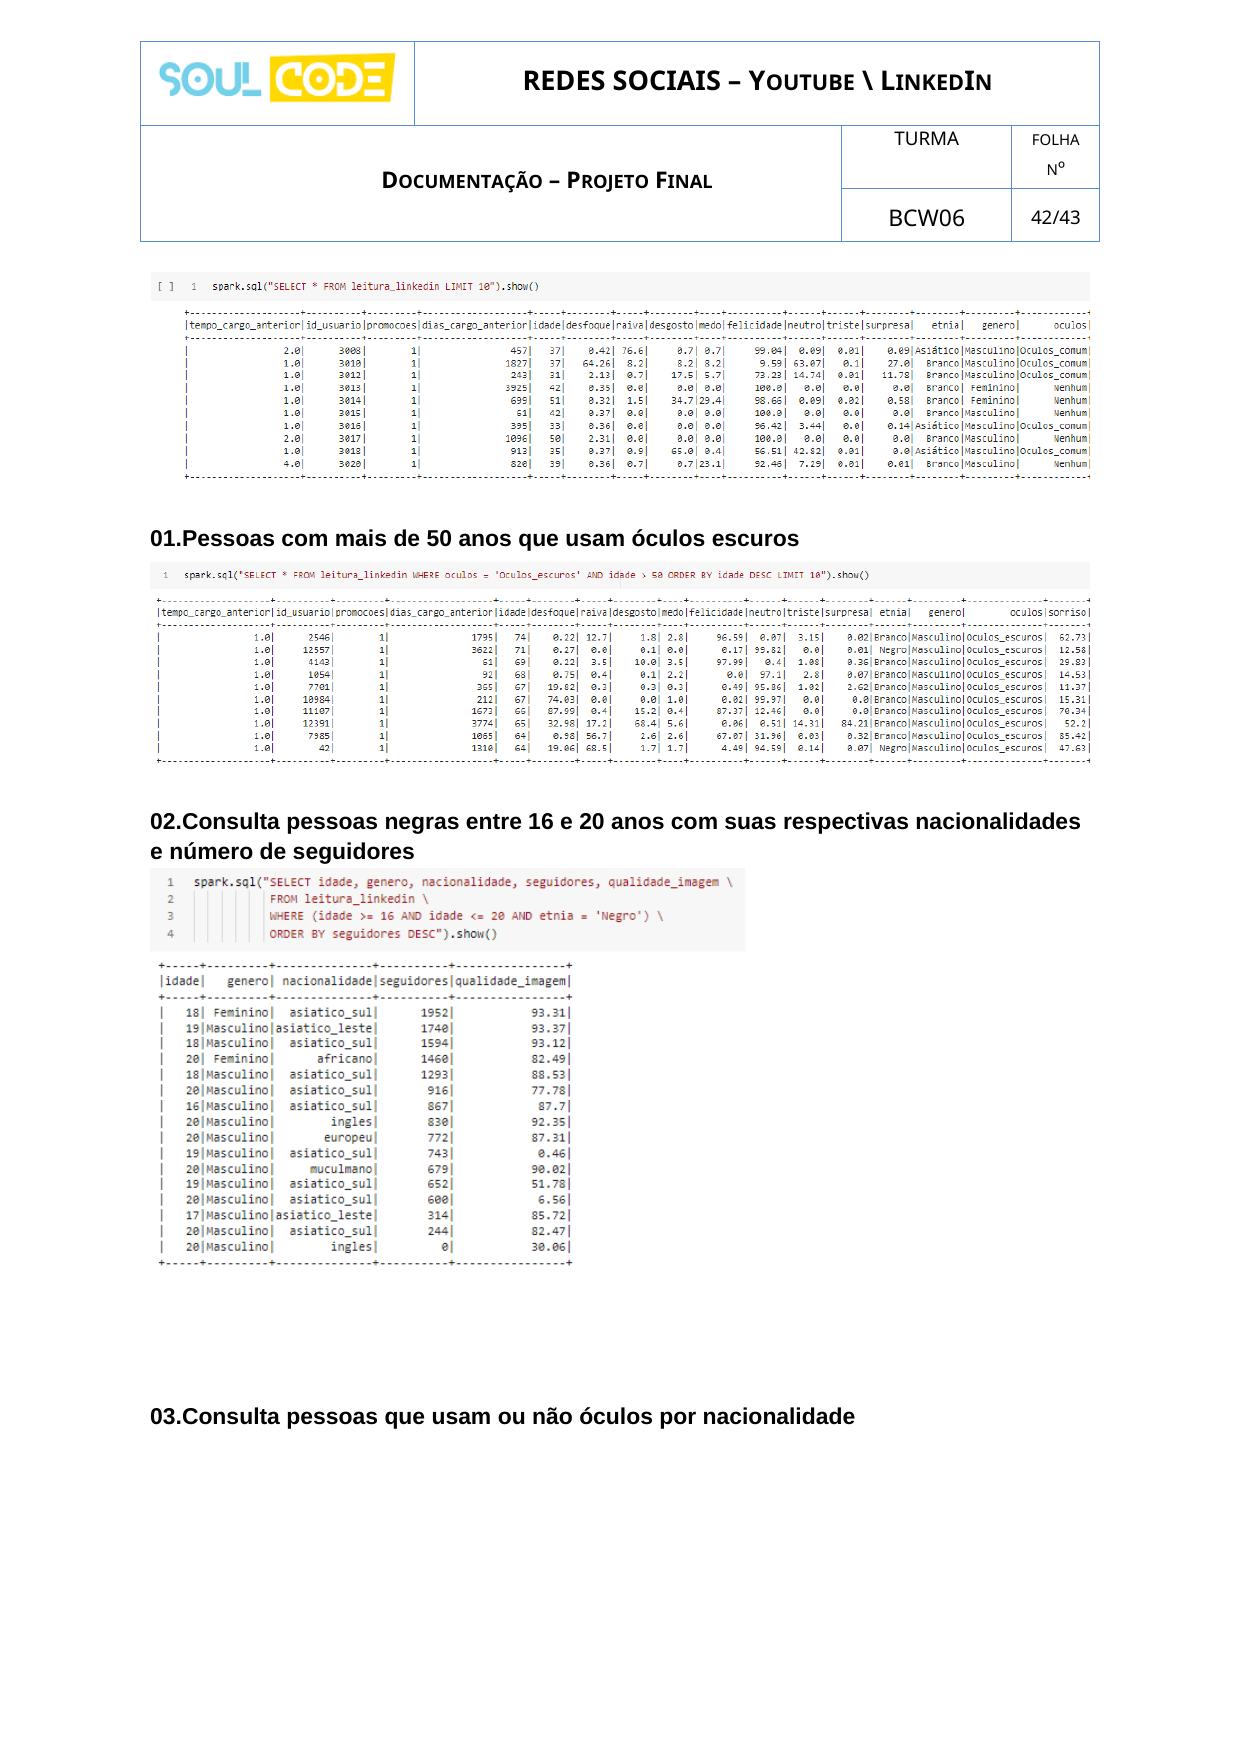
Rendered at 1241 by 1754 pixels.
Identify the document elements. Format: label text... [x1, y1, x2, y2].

picture [150, 868, 746, 1279]
picture [151, 48, 404, 110]
picture [150, 554, 1091, 774]
text 01.Pessoas com mais de 50 anos que usam óculos escuros [150, 524, 1090, 551]
text 02.Consulta pessoas negras entre 16 e 20 anos com suas respectivas nacionalidades e número de seguidores [150, 808, 1090, 864]
picture [150, 271, 1091, 491]
text 03.Consulta pessoas que usam ou não óculos por nacionalidade [150, 1403, 1090, 1429]
